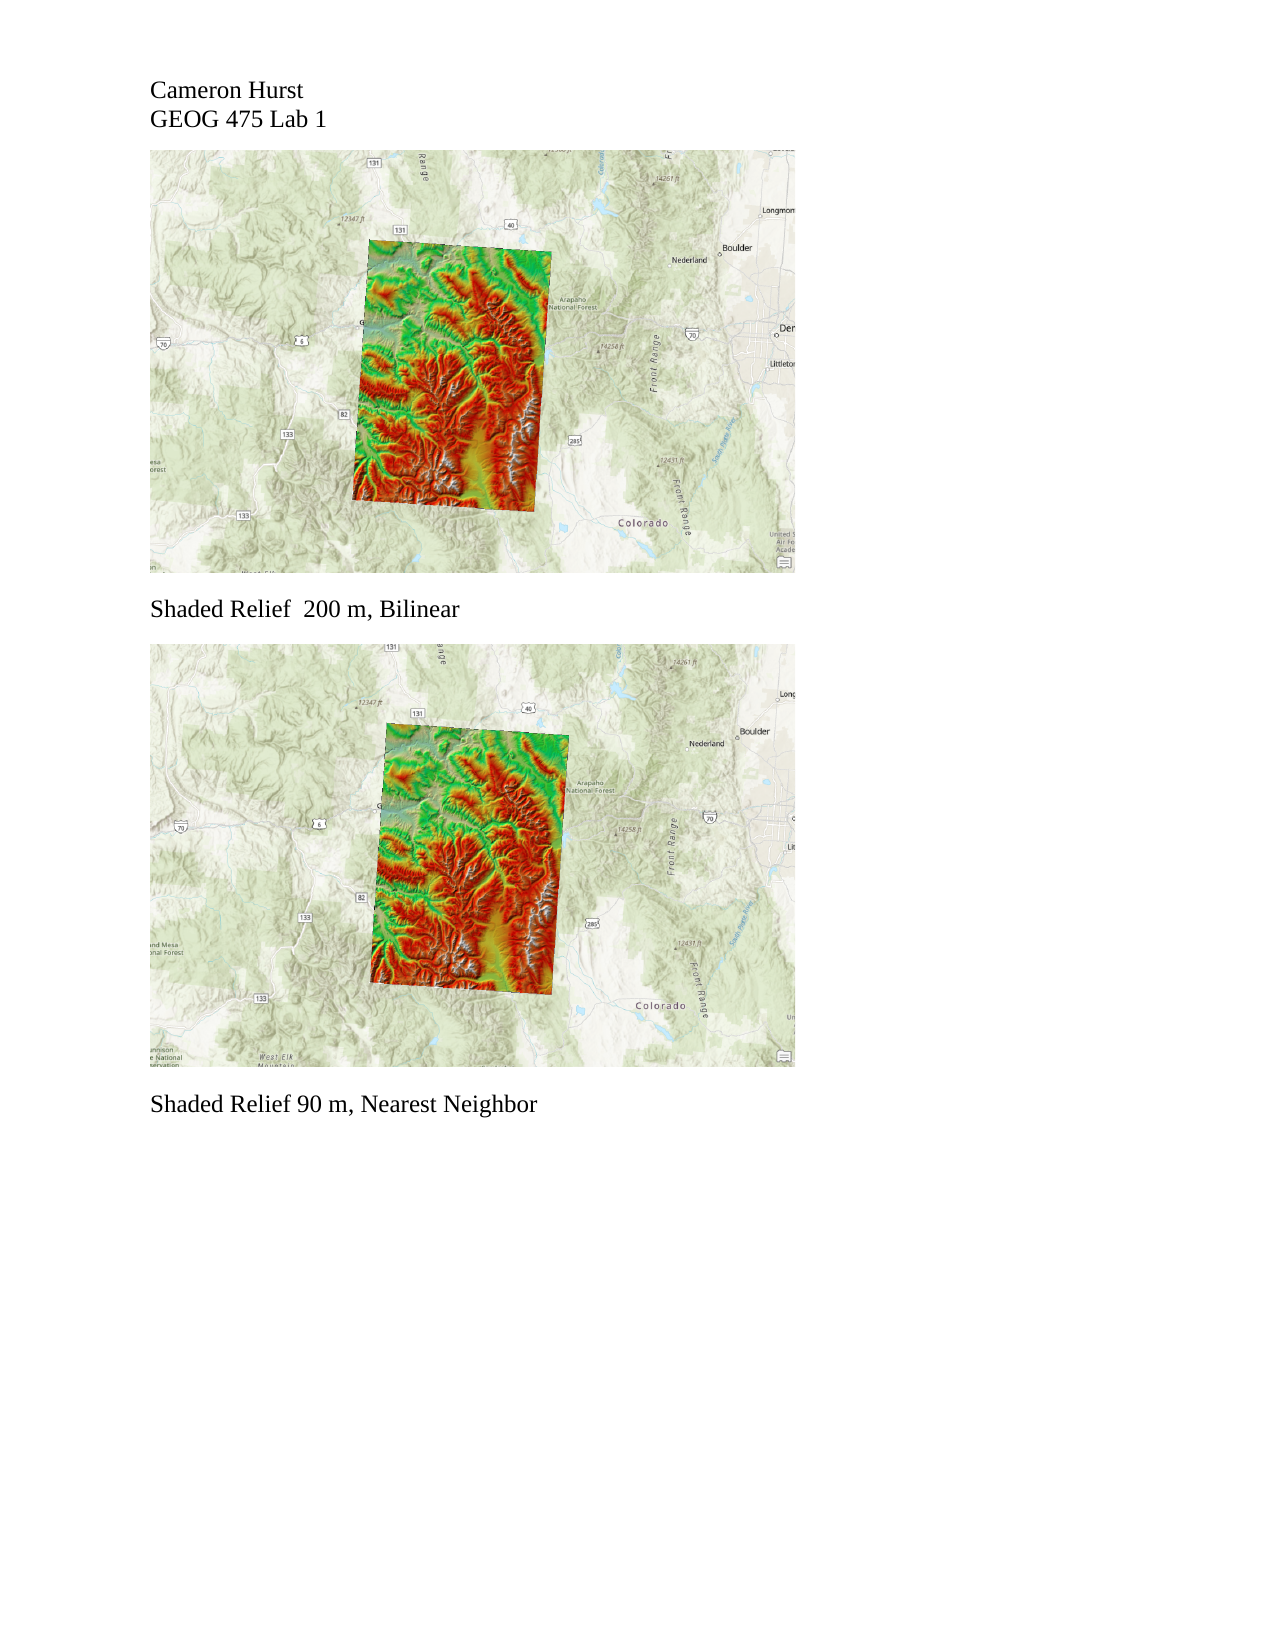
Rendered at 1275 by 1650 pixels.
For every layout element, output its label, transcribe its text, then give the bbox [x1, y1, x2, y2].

text Shaded Relief 90 m, Nearest Neighbor [150, 1089, 1125, 1117]
picture [150, 150, 796, 573]
text Shaded Relief 200 m, Bilinear [150, 594, 1125, 623]
picture [150, 644, 796, 1067]
